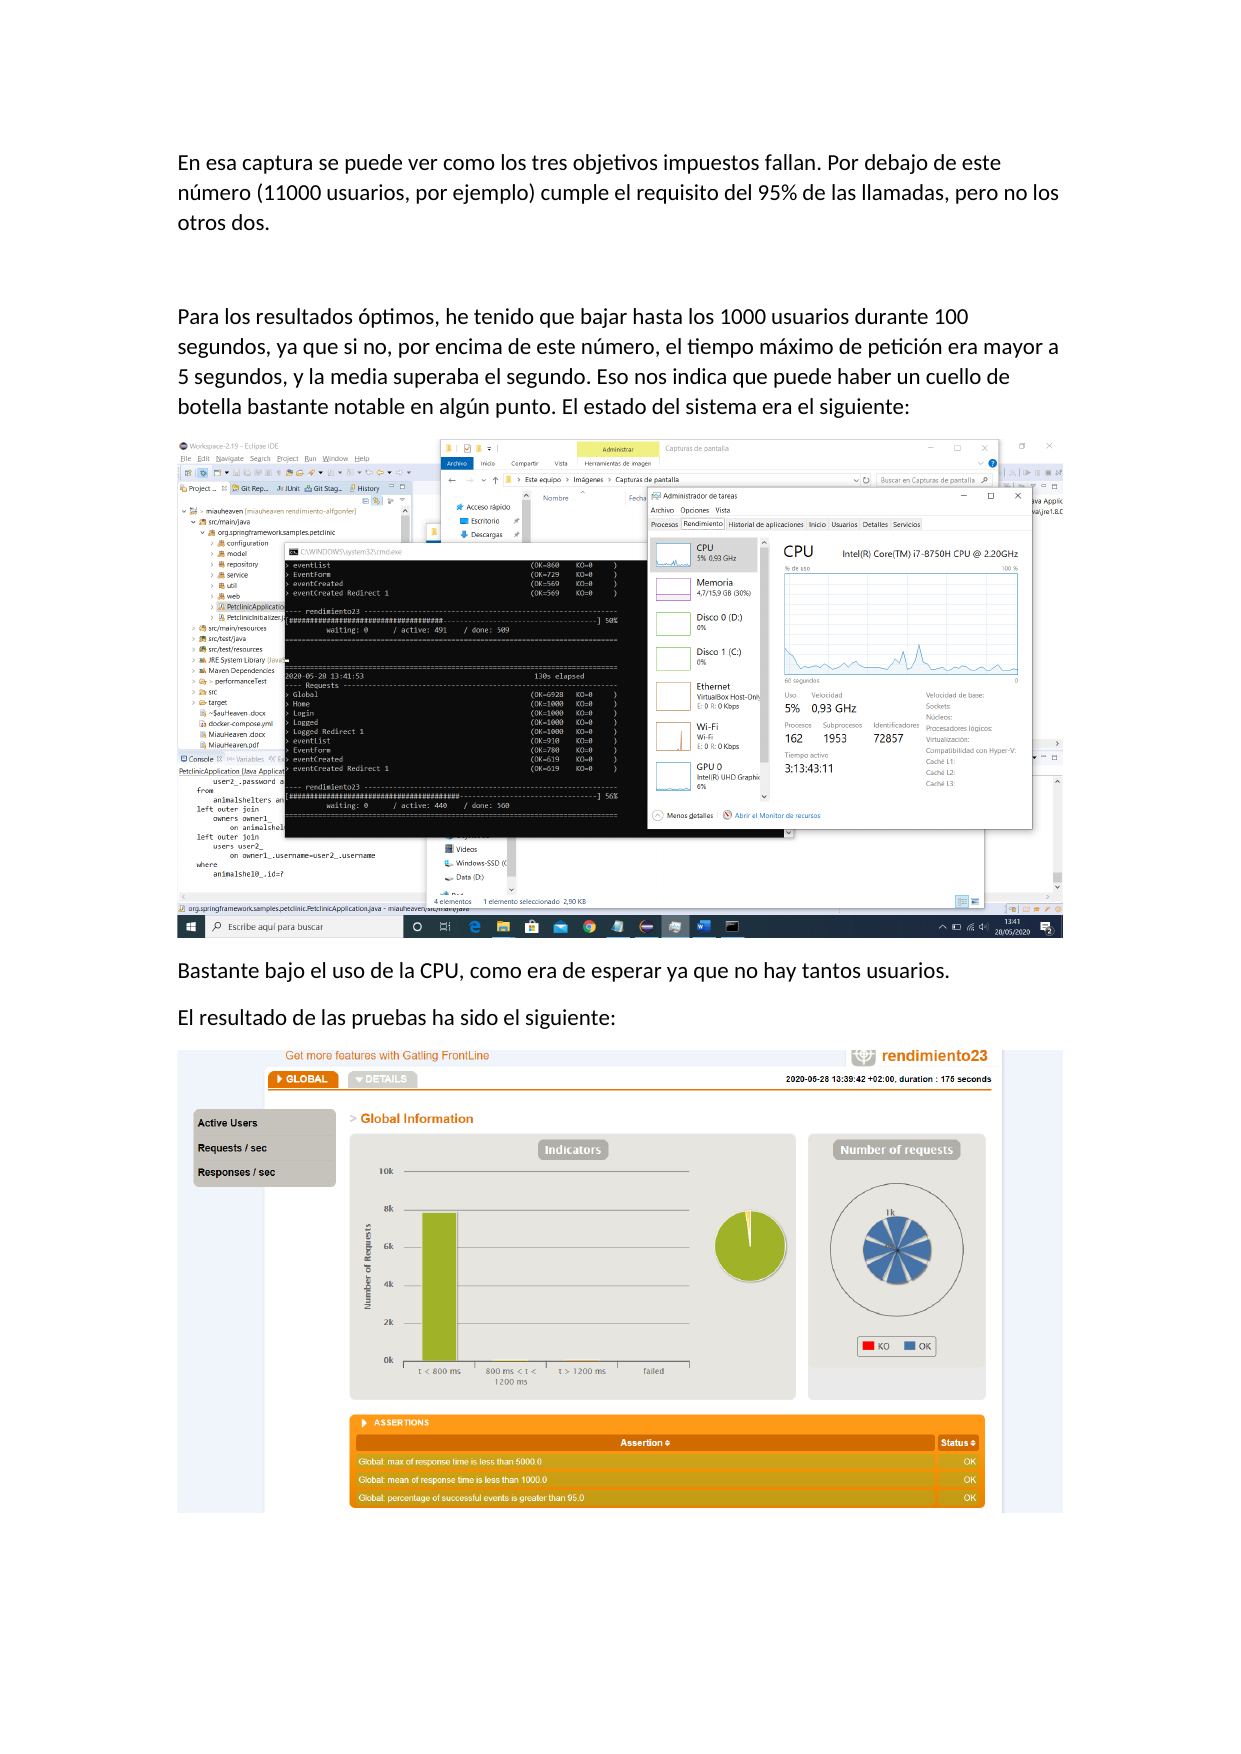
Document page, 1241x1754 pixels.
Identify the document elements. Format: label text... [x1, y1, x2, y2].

picture [177, 439, 1063, 938]
picture [177, 1050, 1063, 1513]
text Para los resultados óptimos, he tenido que bajar hasta los 1000 usuarios durante 100 segundos, ya que si no, por encima de este número, el tiempo máximo de petición era mayor a 5 segundos, y la media superaba el segundo. Eso nos indica que puede haber un cuello de botella bastante notable en algún punto. El estado del sistema era el siguiente: [177, 302, 1063, 420]
text Bastante bajo el uso de la CPU, como era de esperar ya que no hay tantos usuarios. [177, 956, 1063, 984]
text En esa captura se puede ver como los tres objetivos impuestos fallan. Por debajo de este número (11000 usuarios, por ejemplo) cumple el requisito del 95% de las llamadas, pero no los otros dos. [177, 148, 1063, 236]
text El resultado de las pruebas ha sido el siguiente: [177, 1003, 1063, 1031]
